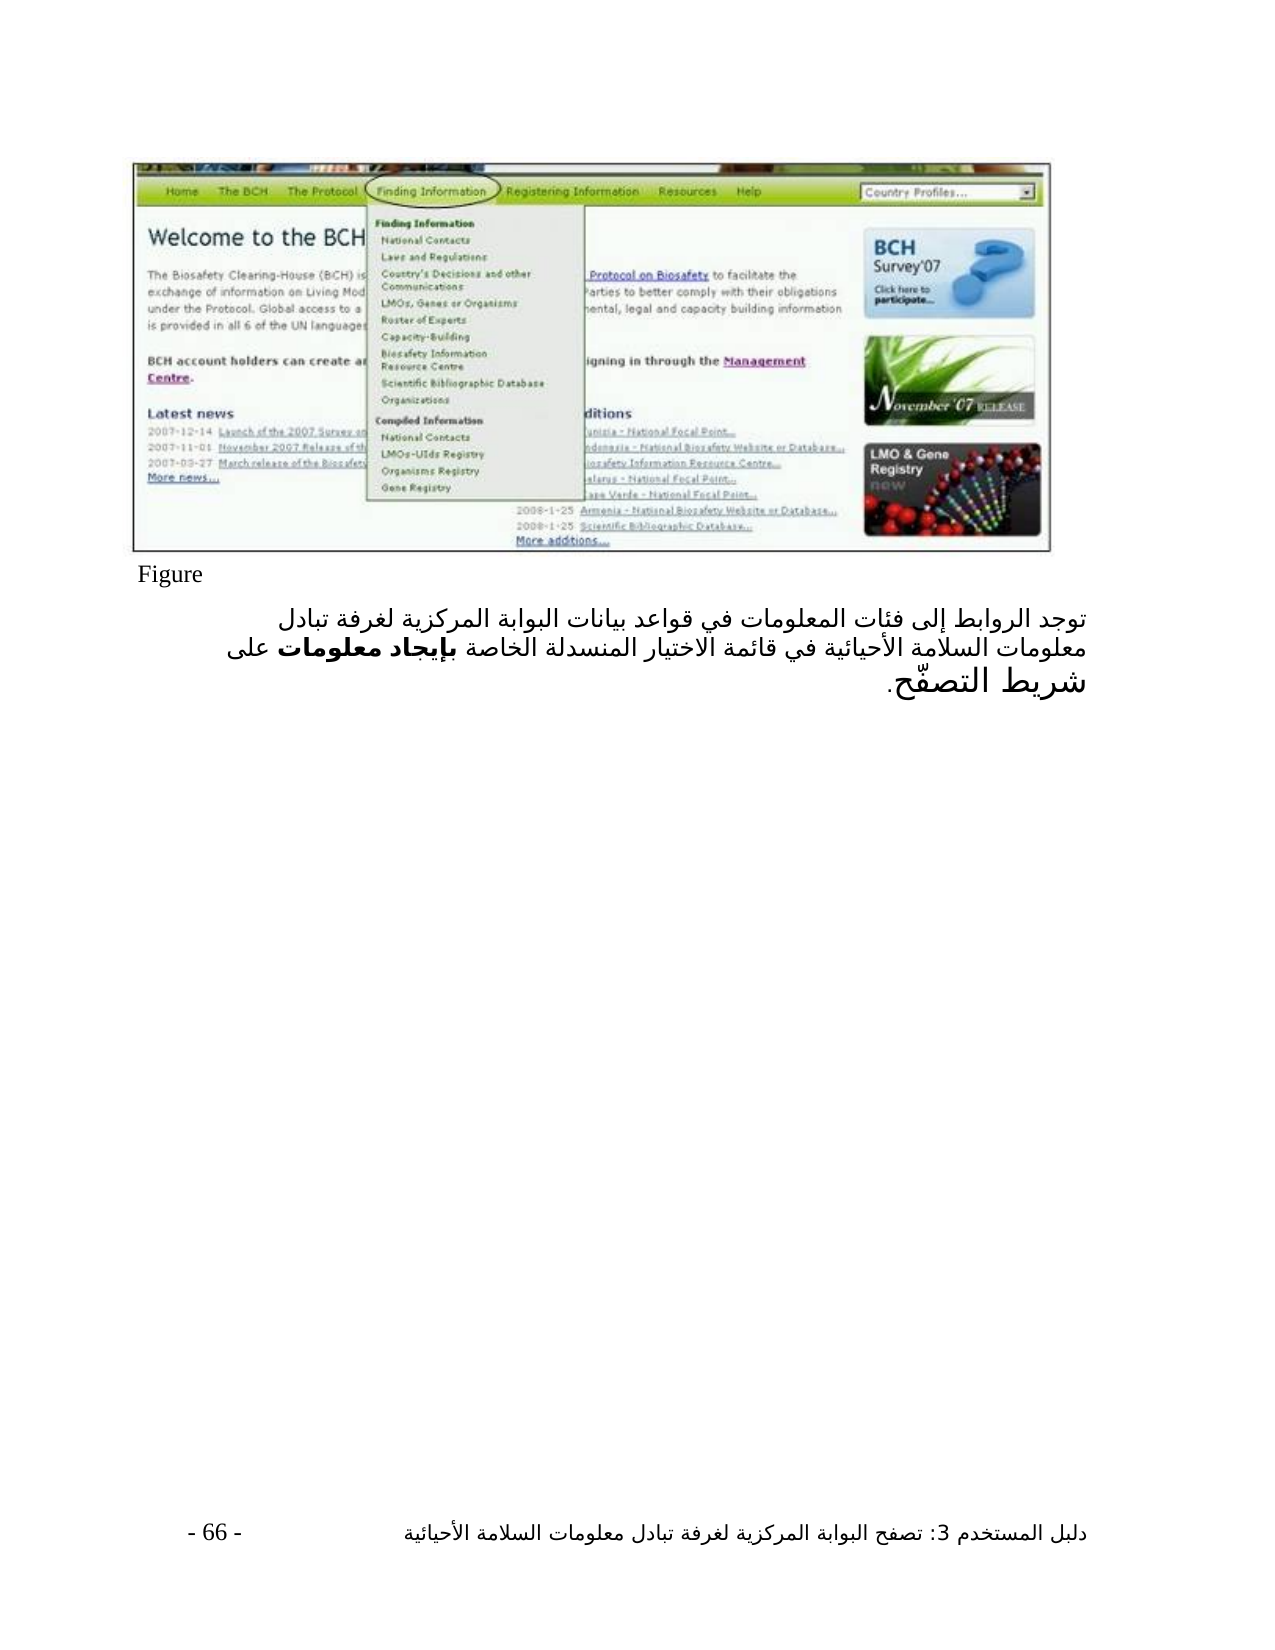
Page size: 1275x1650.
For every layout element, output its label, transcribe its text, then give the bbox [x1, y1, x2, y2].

text توجد الروابط إلى فئات المعلومات في قواعد بيانات البوابة المركزية لغرفة تبادل معلومات السلامة الأحيائية في قائمة الاختيار المنسدلة الخاصة بإيجاد معلومات على شريط التصفّح. [187, 604, 1087, 701]
picture [122, 157, 1055, 560]
